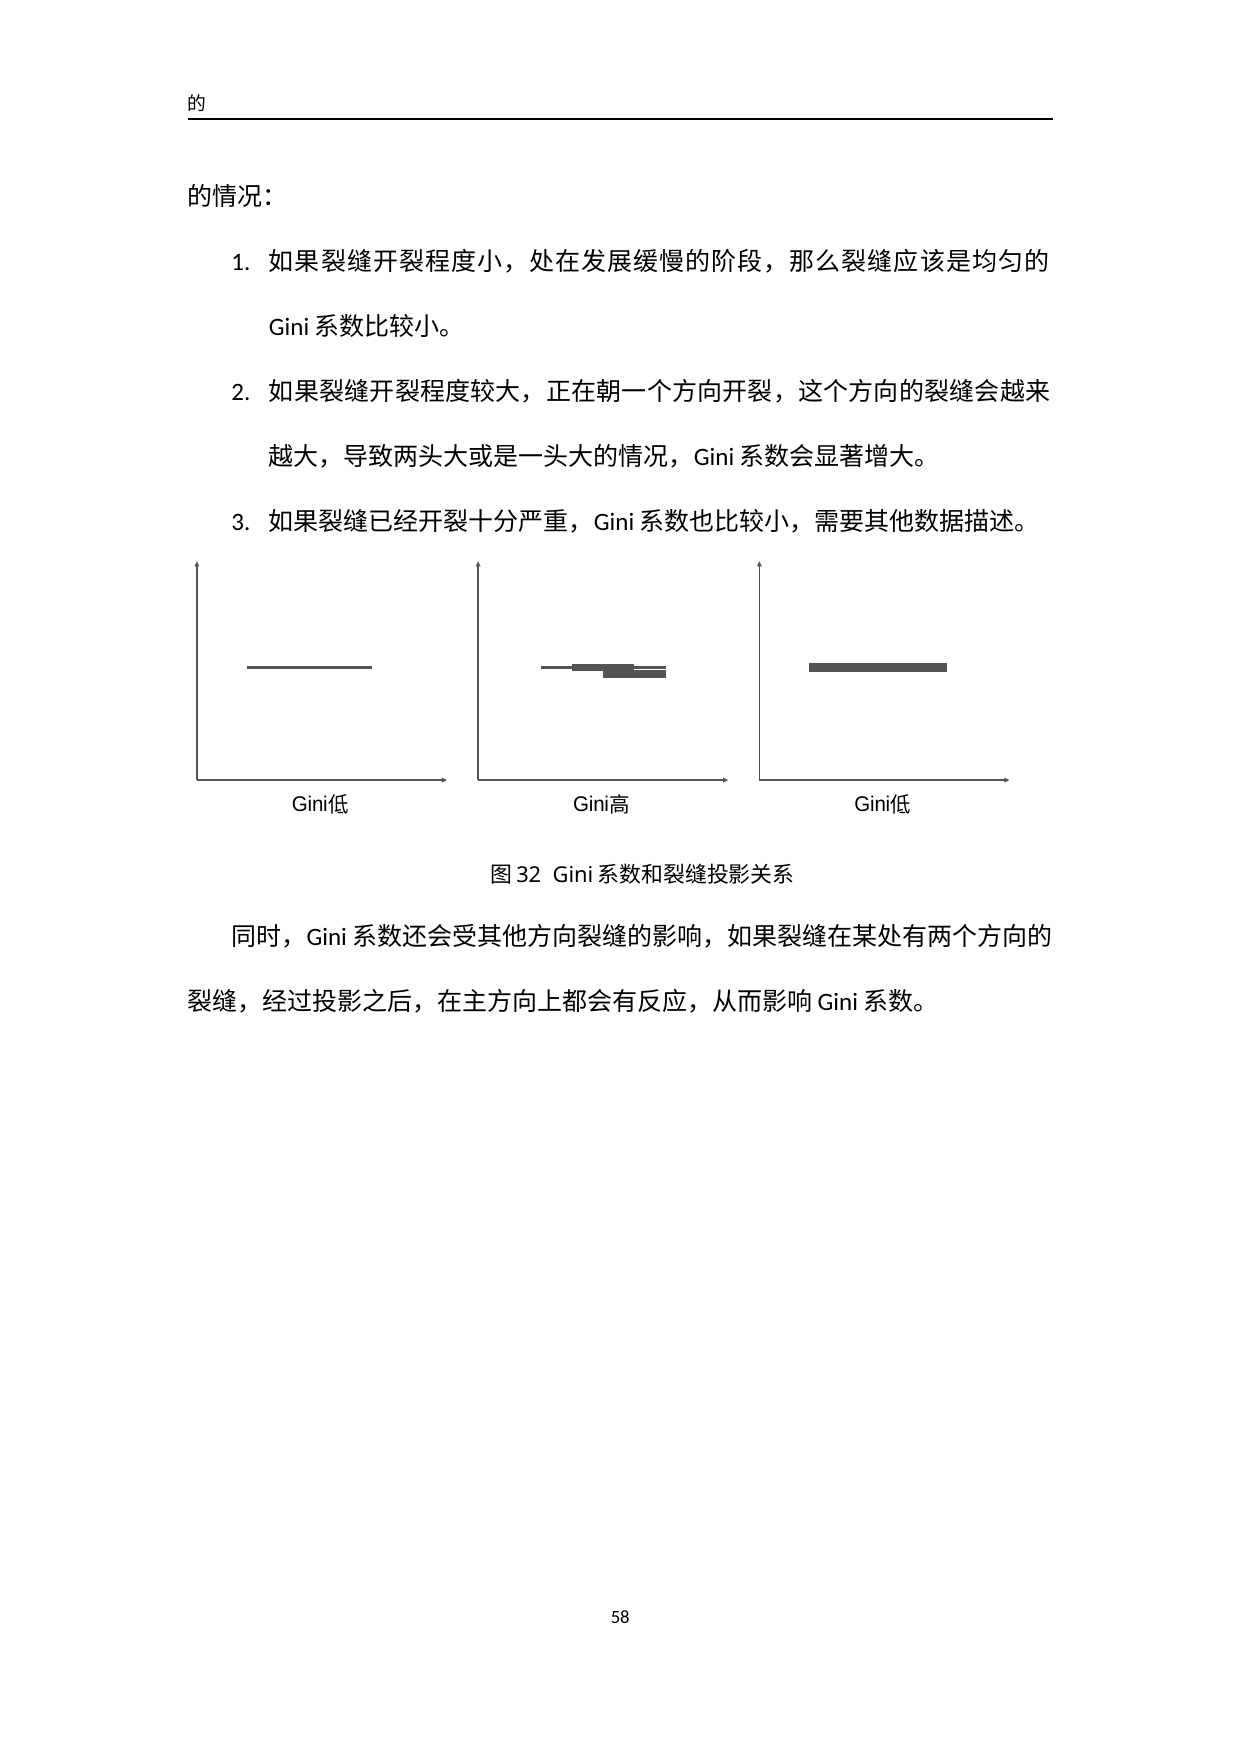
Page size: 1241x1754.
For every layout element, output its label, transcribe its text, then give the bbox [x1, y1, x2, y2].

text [187, 162, 1053, 227]
list 如果裂缝开裂程度小，处在发展缓慢的阶段，那么裂缝应该是均匀的，Gini系数比较小。 [231, 227, 1053, 357]
list 如果裂缝开裂程度较大，正在朝一个方向开裂，这个方向的裂缝会越来越大，导致两头大或是一头大的情况，Gini系数会显著增大。 [231, 357, 1053, 487]
list 如果裂缝已经开裂十分严重，Gini系数也比较小，需要其他数据描述。 [231, 487, 1053, 552]
text 图32 Gini系数和裂缝投影关系 [231, 857, 1053, 889]
text 同时，Gini系数还会受其他方向裂缝的影响，如果裂缝在某处有两个方向的裂缝，经过投影之后，在主方向上都会有反应，从而影响Gini系数。 [187, 902, 1053, 1032]
